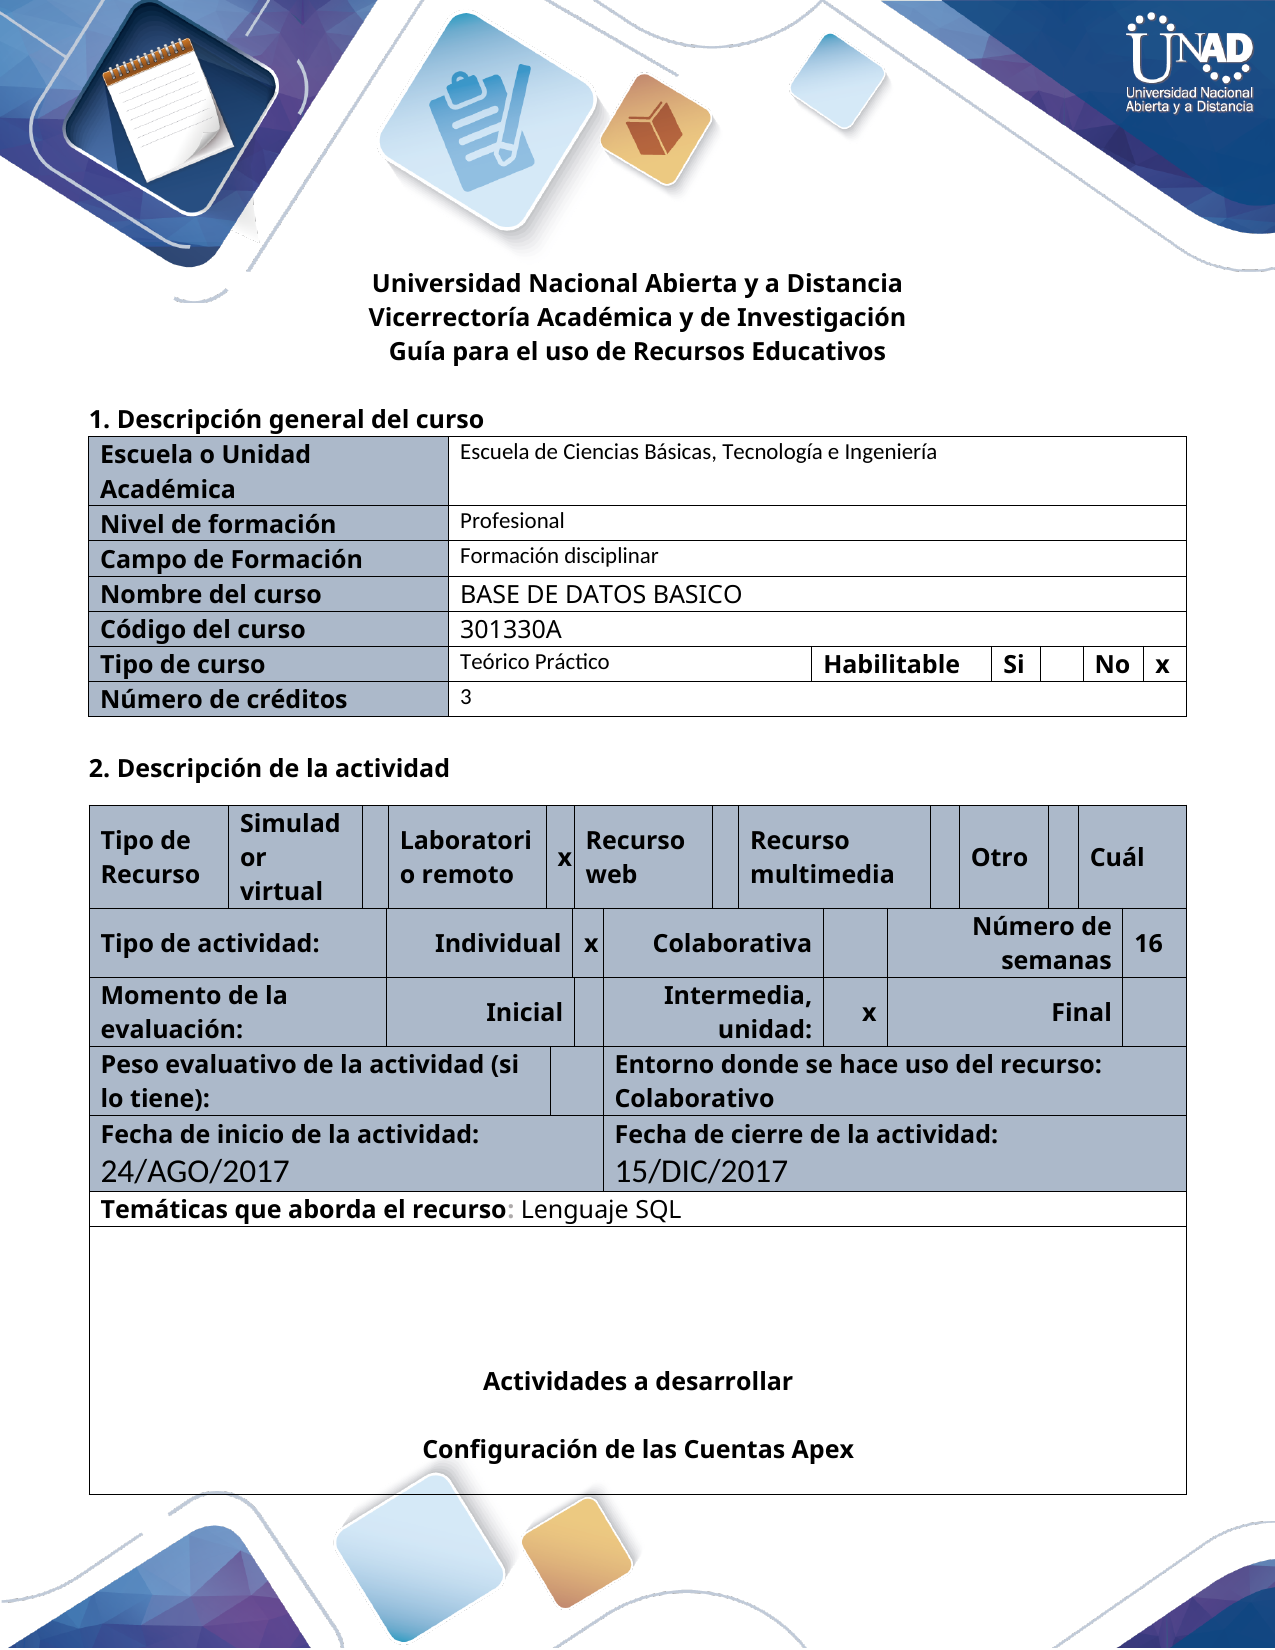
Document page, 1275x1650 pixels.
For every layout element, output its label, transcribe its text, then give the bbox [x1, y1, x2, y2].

table_cell Nivel de formación [89, 506, 448, 540]
table_header Recurso multimedia [739, 806, 930, 908]
table_header Simulador virtual [229, 806, 362, 908]
table_cell Si [992, 647, 1040, 681]
table_cell Temáticas que aborda el recurso: Lenguaje SQL [90, 1192, 1186, 1226]
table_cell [90, 1227, 1186, 1494]
table_cell Número de semanas [888, 909, 1122, 977]
text Vicerrectoría Académica y de Investigación [89, 300, 1186, 334]
table_cell [1123, 978, 1186, 1046]
table_cell [575, 978, 603, 1046]
table_cell Número de créditos [89, 682, 448, 716]
table_cell [1041, 647, 1083, 681]
table_cell x [824, 978, 887, 1046]
table_cell Individual [387, 909, 572, 977]
table_header [1049, 806, 1078, 908]
table_cell Fecha de inicio de la actividad: 24/AGO/2017 [90, 1116, 603, 1191]
table_cell Campo de Formación [89, 541, 448, 576]
table_cell 301330A [449, 612, 1186, 646]
table_cell [824, 909, 887, 977]
table_header Otro [960, 806, 1048, 908]
table_cell x [573, 909, 603, 977]
table_cell 16 [1123, 909, 1186, 977]
text Guía para el uso de Recursos Educativos [89, 334, 1186, 368]
table_cell Intermedia, unidad: [604, 978, 823, 1046]
table_cell Tipo de actividad: [90, 909, 386, 977]
table_header Escuela o Unidad Académica [89, 437, 448, 505]
picture [1, 1454, 1275, 1648]
table_header [363, 806, 388, 908]
text Universidad Nacional Abierta y a Distancia [89, 266, 1186, 300]
table_cell Final [888, 978, 1122, 1046]
table_cell Código del curso [89, 612, 448, 646]
text 1. Descripción general del curso [89, 402, 1186, 436]
table_header Laboratorio remoto [389, 806, 546, 908]
table_cell BASE DE DATOS BASICO [449, 577, 1186, 611]
table_header [931, 806, 959, 908]
picture [0, 0, 1275, 303]
table_header x [547, 806, 574, 908]
table_cell Inicial [387, 978, 574, 1046]
text 2. Descripción de la actividad [89, 751, 1186, 785]
table_cell Entorno donde se hace uso del recurso: Colaborativo [604, 1047, 1186, 1115]
table_cell [551, 1047, 603, 1115]
table_header [713, 806, 738, 908]
table_cell Nombre del curso [89, 577, 448, 611]
table_header Recurso web [575, 806, 712, 908]
table_cell Colaborativa [604, 909, 823, 977]
table_cell Fecha de cierre de la actividad: 15/DIC/2017 [604, 1116, 1186, 1191]
table_cell Habilitable [812, 647, 991, 681]
table_header Tipo de Recurso [90, 806, 228, 908]
table_cell Tipo de curso [89, 647, 448, 681]
table_cell x [1144, 647, 1186, 681]
table_cell Peso evaluativo de la actividad (si lo tiene): [90, 1047, 550, 1115]
table_cell No [1084, 647, 1143, 681]
table_header Cuál [1079, 806, 1186, 908]
table_cell Momento de la evaluación: [90, 978, 386, 1046]
